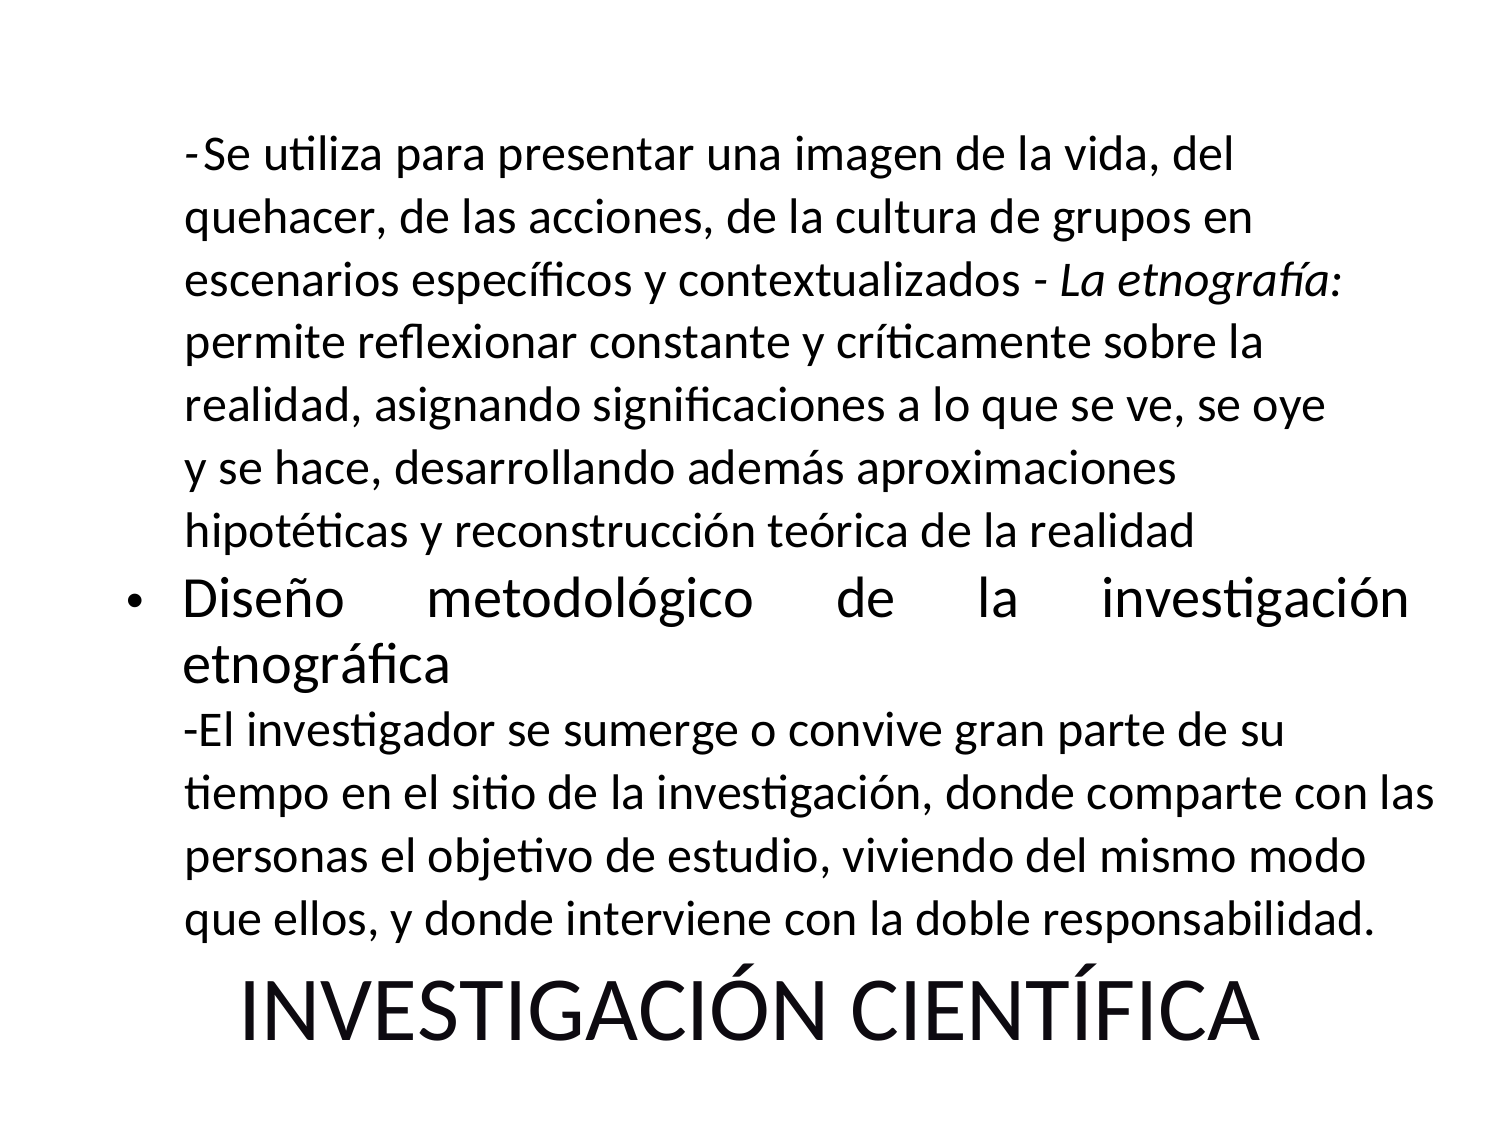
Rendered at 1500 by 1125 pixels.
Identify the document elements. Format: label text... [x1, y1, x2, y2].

list Diseño metodológico de la investigación etnográfica [126, 564, 1411, 698]
list Se utiliza para presentar una imagen de la vida, del quehacer, de las acciones, de la cultura de grupos en escenarios específicos y contextualizados - La etnografía: permite reflexionar constante y críticamente sobre la realidad, asignando significaciones a lo que se ve, se oye y se hace, desarrollando además aproximaciones hipotéticas y reconstrucción teórica de la realidad [183, 122, 1357, 560]
text -El investigador se sumerge o convive gran parte de su tiempo en el sitio de la investigación, donde comparte con las personas el objetivo de estudio, viviendo del mismo modo que ellos, y donde interviene con la doble responsabilidad. [183, 698, 1437, 947]
text INVESTIGACIÓN CIENTÍFICA [63, 952, 1437, 1063]
